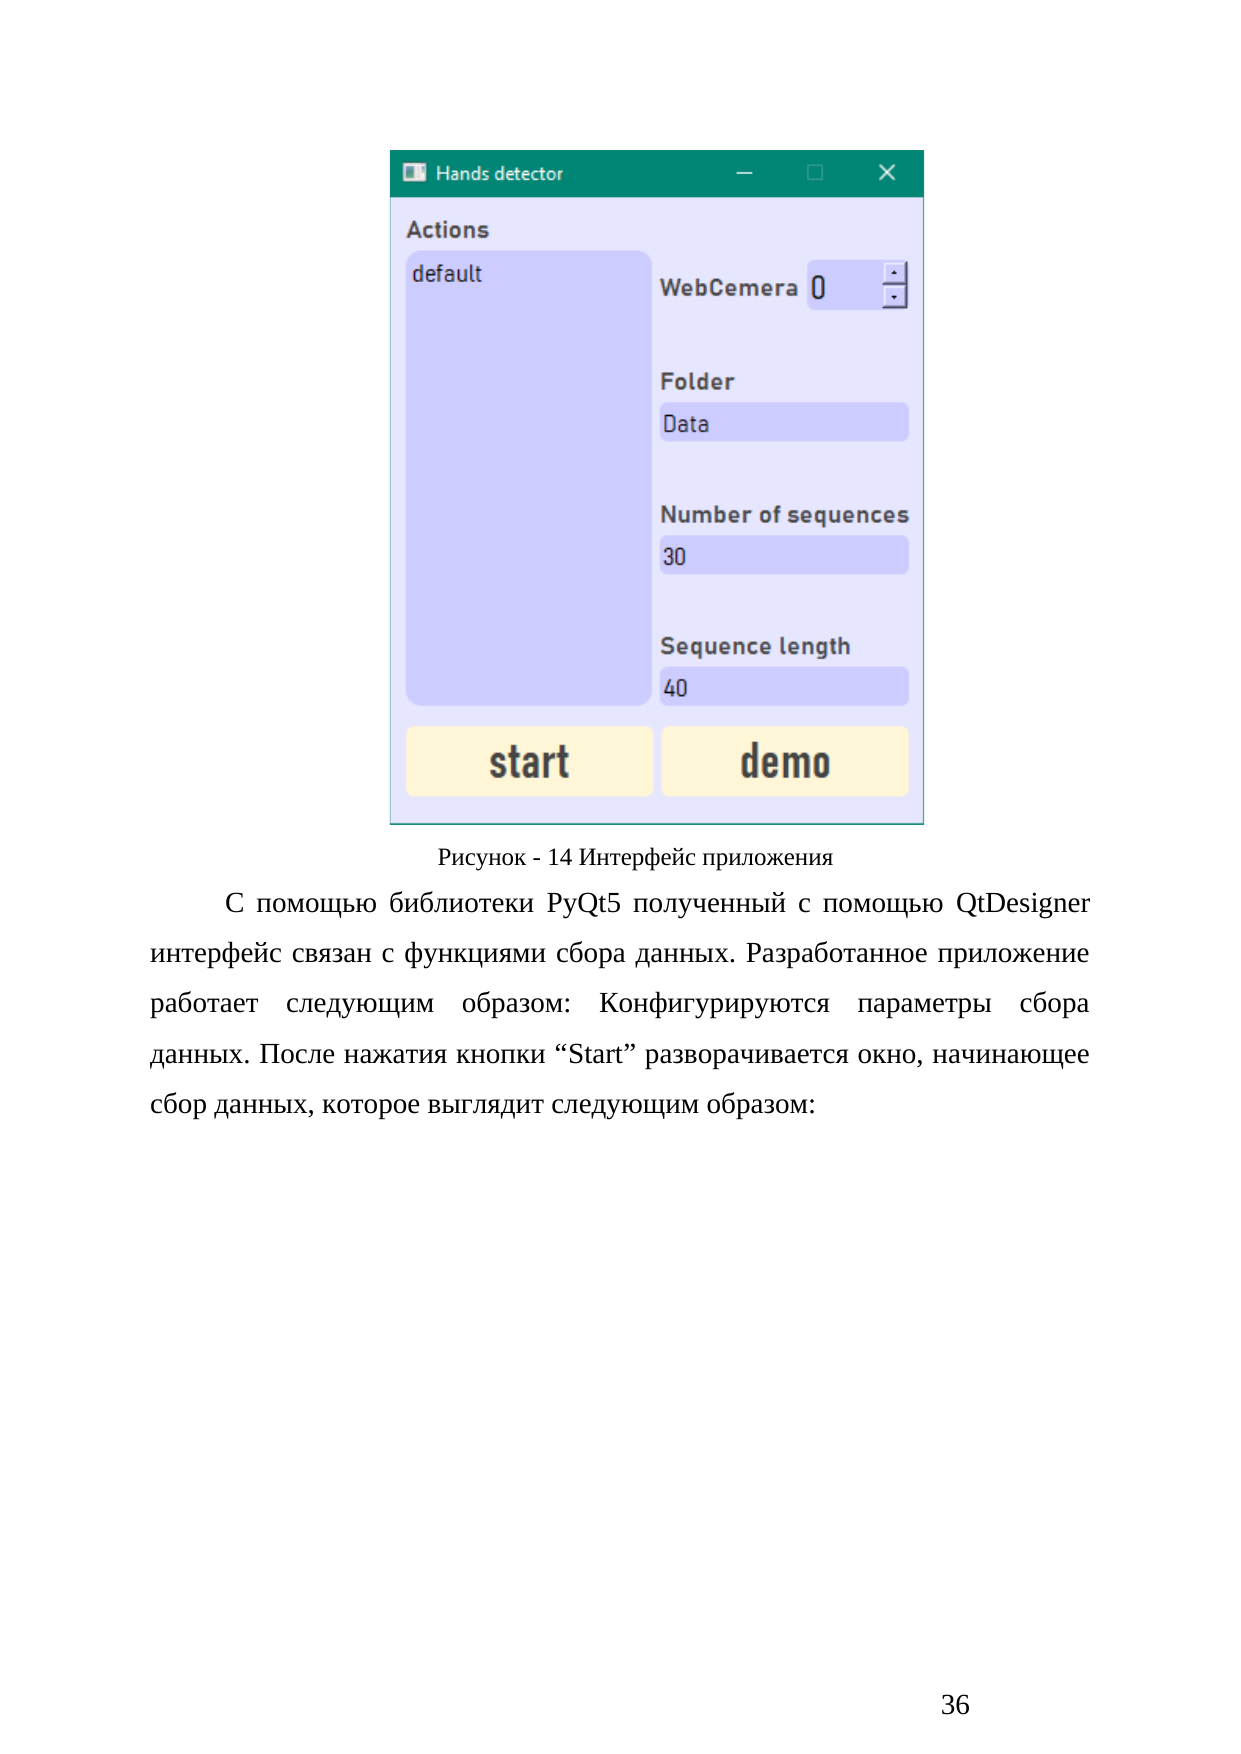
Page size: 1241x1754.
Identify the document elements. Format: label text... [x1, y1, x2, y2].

picture [389, 150, 925, 825]
text С помощью библиотеки PyQt5 полученный с помощью QtDesigner интерфейс связан с функциями сбора данных. Разработанное приложение работает следующим образом: Конфигурируются параметры сбора данных. После нажатия кнопки “Start” разворачивается окно, начинающее сбор данных, которое выглядит следующим образом: [150, 885, 1090, 1120]
text Рисунок - 14 Интерфейс приложения [150, 842, 1090, 871]
